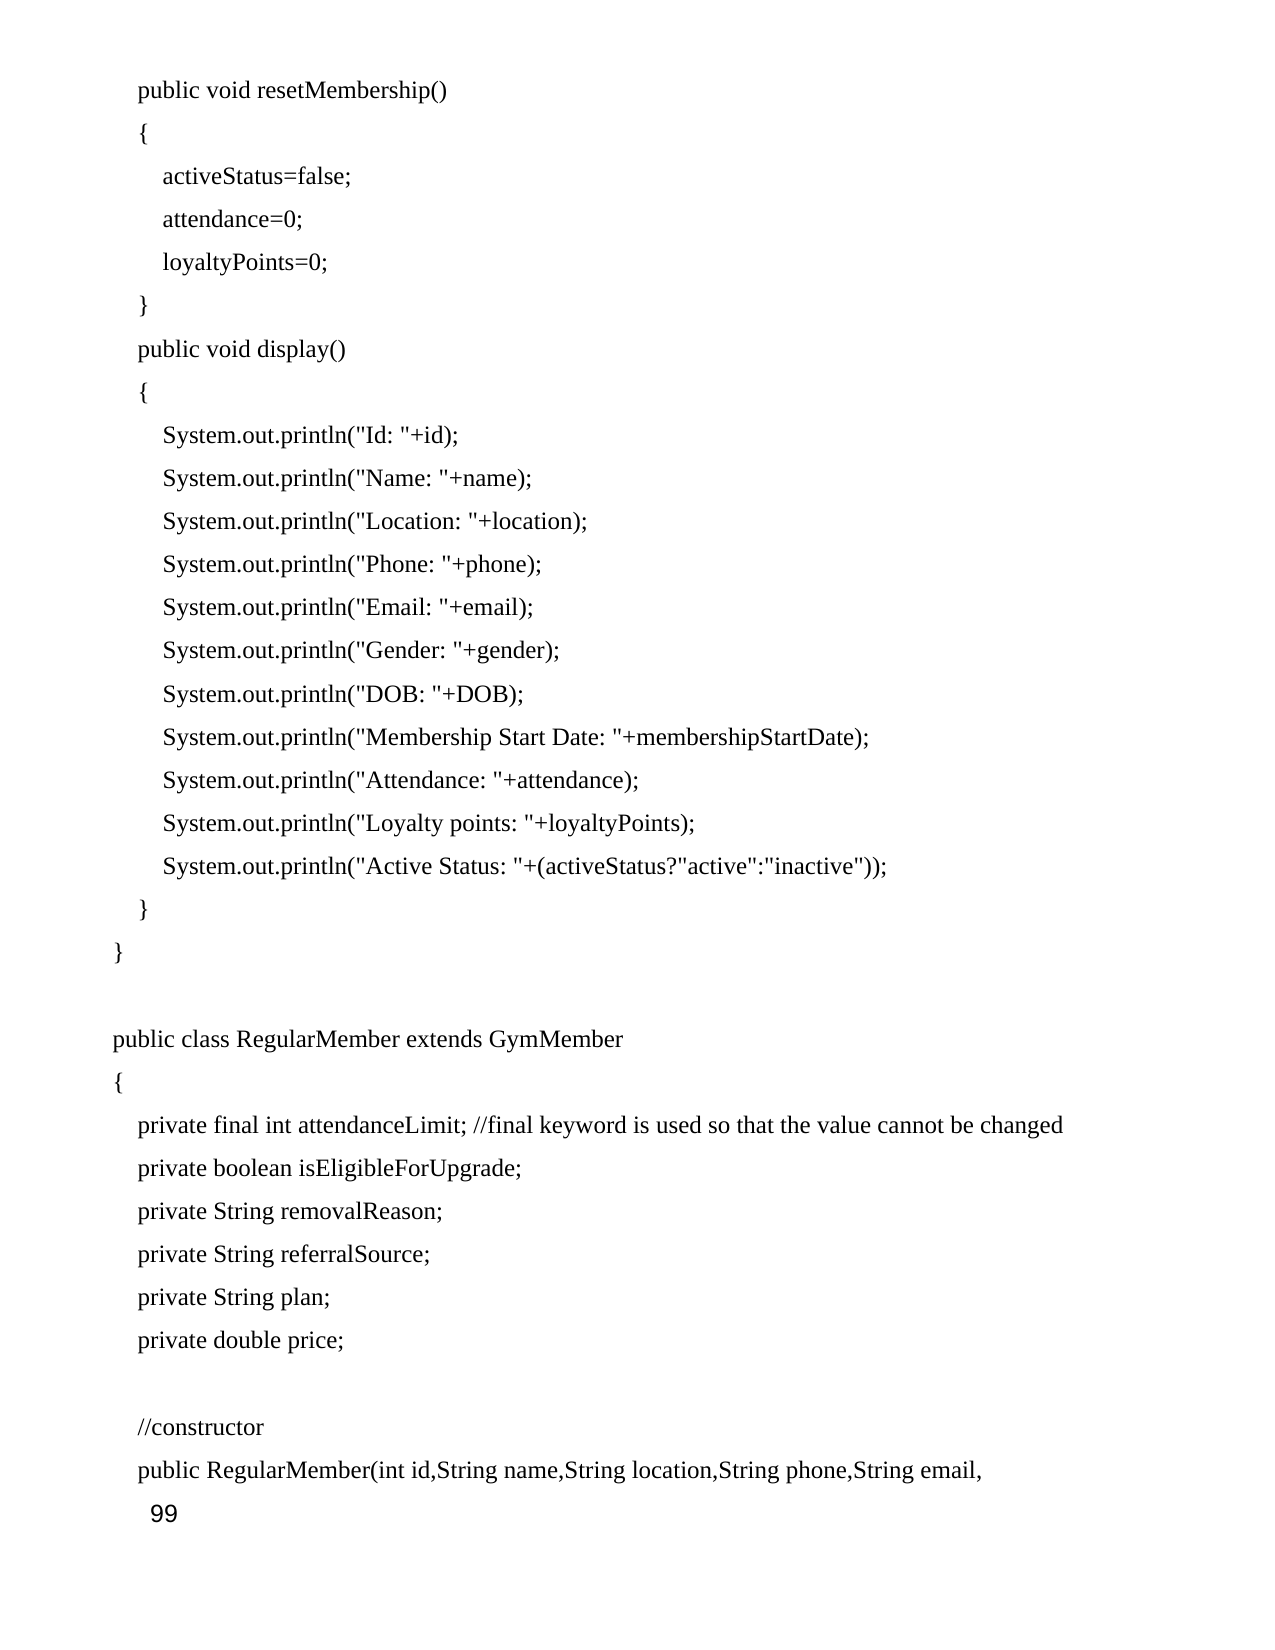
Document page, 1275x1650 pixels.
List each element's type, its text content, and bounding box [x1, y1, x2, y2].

text } [112, 937, 1183, 966]
text System.out.println("Id: "+id); [112, 420, 1183, 449]
text attendance=0; [112, 204, 1183, 233]
text private final int attendanceLimit; //final keyword is used so that the value cannot be changed [112, 1110, 1183, 1139]
text System.out.println("Name: "+name); [112, 463, 1183, 492]
text System.out.println("Attendance: "+attendance); [112, 765, 1183, 794]
text System.out.println("Active Status: "+(activeStatus?"active":"inactive")); [112, 851, 1183, 880]
text } [112, 894, 1183, 923]
text System.out.println("Membership Start Date: "+membershipStartDate); [112, 722, 1183, 751]
text private String plan; [112, 1282, 1183, 1311]
text { [112, 118, 1183, 147]
text public void display() [112, 334, 1183, 362]
text System.out.println("DOB: "+DOB); [112, 679, 1183, 707]
text System.out.println("Loyalty points: "+loyaltyPoints); [112, 808, 1183, 837]
text public void resetMembership() [112, 75, 1183, 104]
text { [112, 1067, 1183, 1096]
text private String removalReason; [112, 1196, 1183, 1225]
text } [112, 291, 1183, 319]
text private boolean isEligibleForUpgrade; [112, 1153, 1183, 1182]
text private String referralSource; [112, 1239, 1183, 1268]
text activeStatus=false; [112, 161, 1183, 190]
text System.out.println("Email: "+email); [112, 592, 1183, 621]
text System.out.println("Phone: "+phone); [112, 549, 1183, 578]
text System.out.println("Location: "+location); [112, 506, 1183, 535]
text System.out.println("Gender: "+gender); [112, 636, 1183, 664]
text private double price; [112, 1326, 1183, 1354]
text public class RegularMember extends GymMember [112, 1024, 1183, 1052]
text { [112, 377, 1183, 406]
text //constructor [112, 1412, 1183, 1441]
text public RegularMember(int id,String name,String location,String phone,String email, [112, 1455, 1183, 1484]
text loyaltyPoints=0; [112, 247, 1183, 276]
